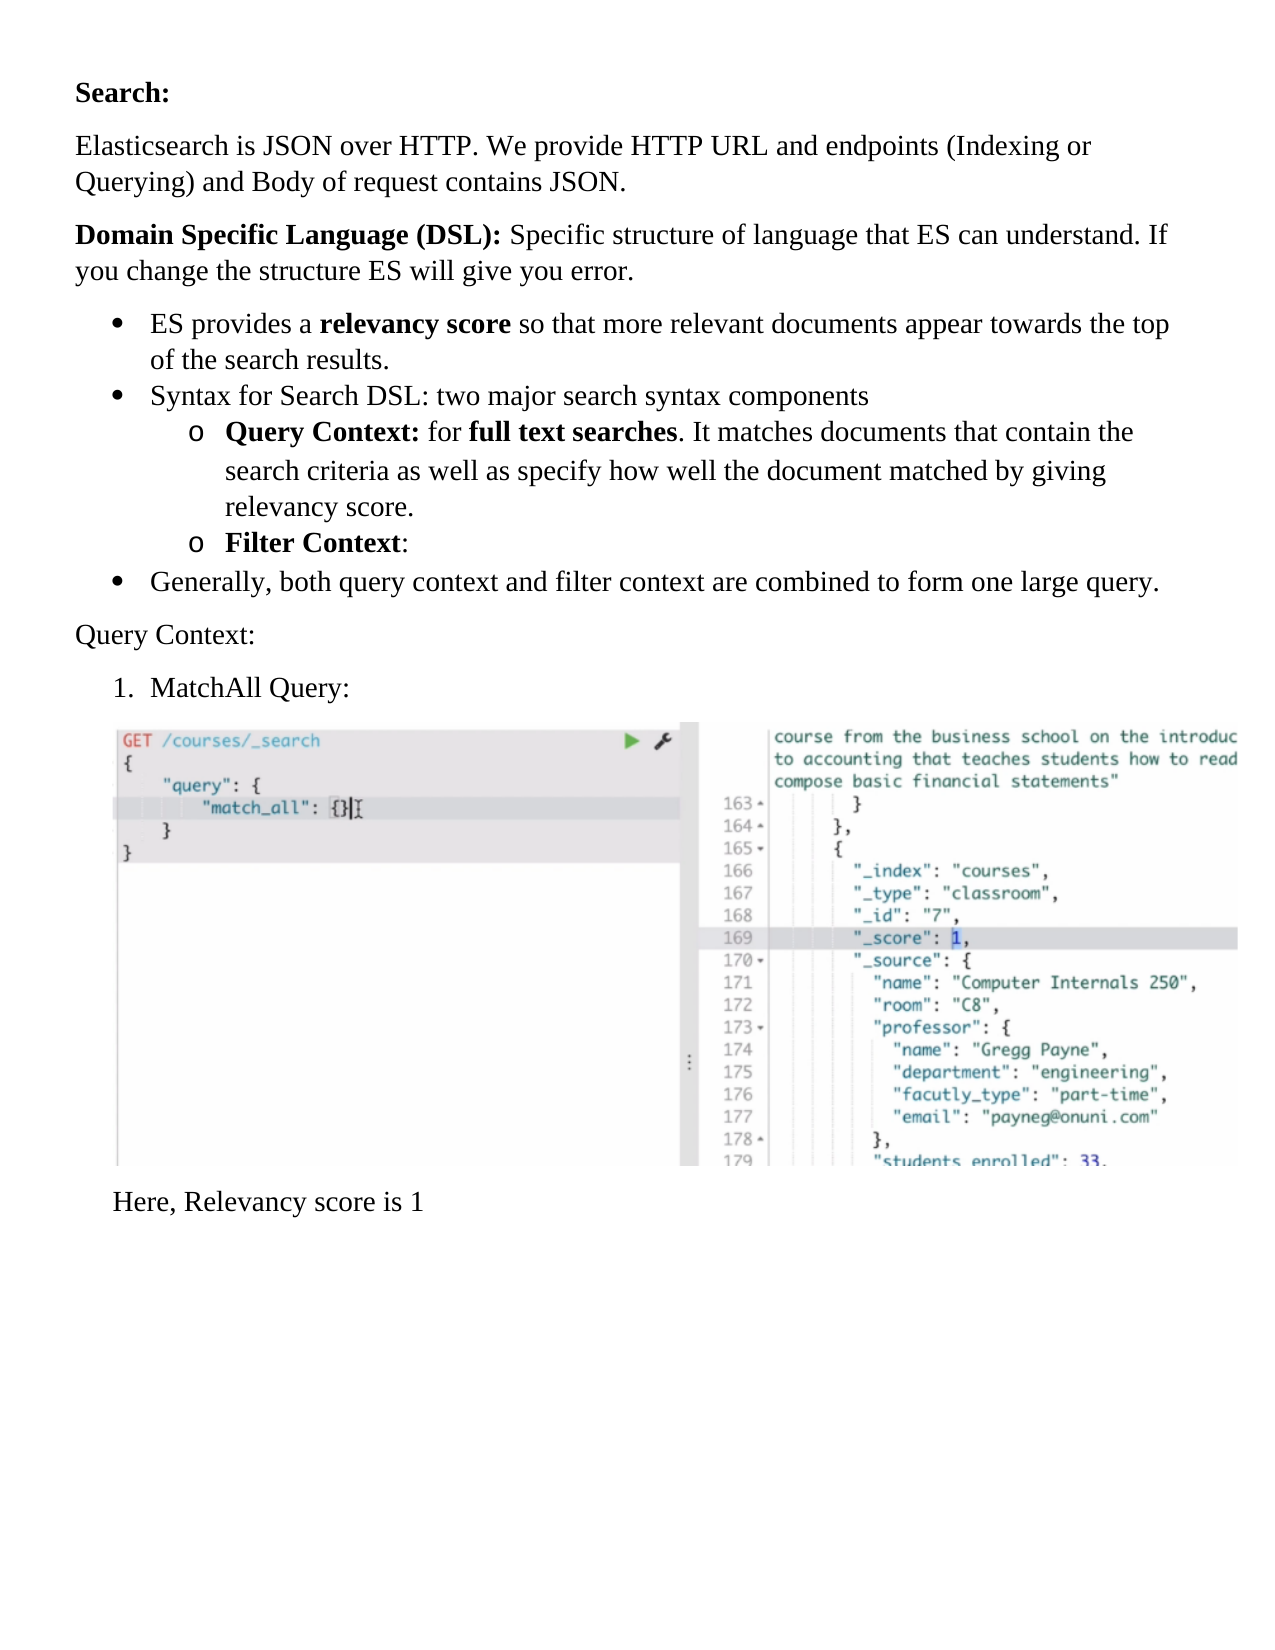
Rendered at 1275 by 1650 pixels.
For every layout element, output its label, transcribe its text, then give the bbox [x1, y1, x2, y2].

text Elasticsearch is JSON over HTTP. We provide HTTP URL and endpoints (Indexing or Querying) and Body of request contains JSON. [75, 128, 1200, 197]
text Domain Specific Language (DSL): Specific structure of language that ES can understand. If you change the structure ES will give you error. [75, 217, 1200, 286]
text Search: [75, 75, 1200, 108]
list Syntax for Search DSL: two major search syntax components [112, 378, 1200, 412]
list Filter Context: [187, 525, 1200, 561]
text Query Context: [75, 617, 1200, 651]
list ES provides a relevancy score so that more relevant documents appear towards the top of the search results. [112, 306, 1200, 376]
list Generally, both query context and filter context are combined to form one large query. [112, 564, 1200, 598]
picture [112, 722, 1238, 1166]
list MatchAll Query: [112, 670, 1200, 703]
text Here, Relevancy score is 1 [112, 1184, 1200, 1217]
list Query Context: for full text searches. It matches documents that contain the search criteria as well as specify how well the document matched by giving relevancy score. [187, 414, 1200, 523]
